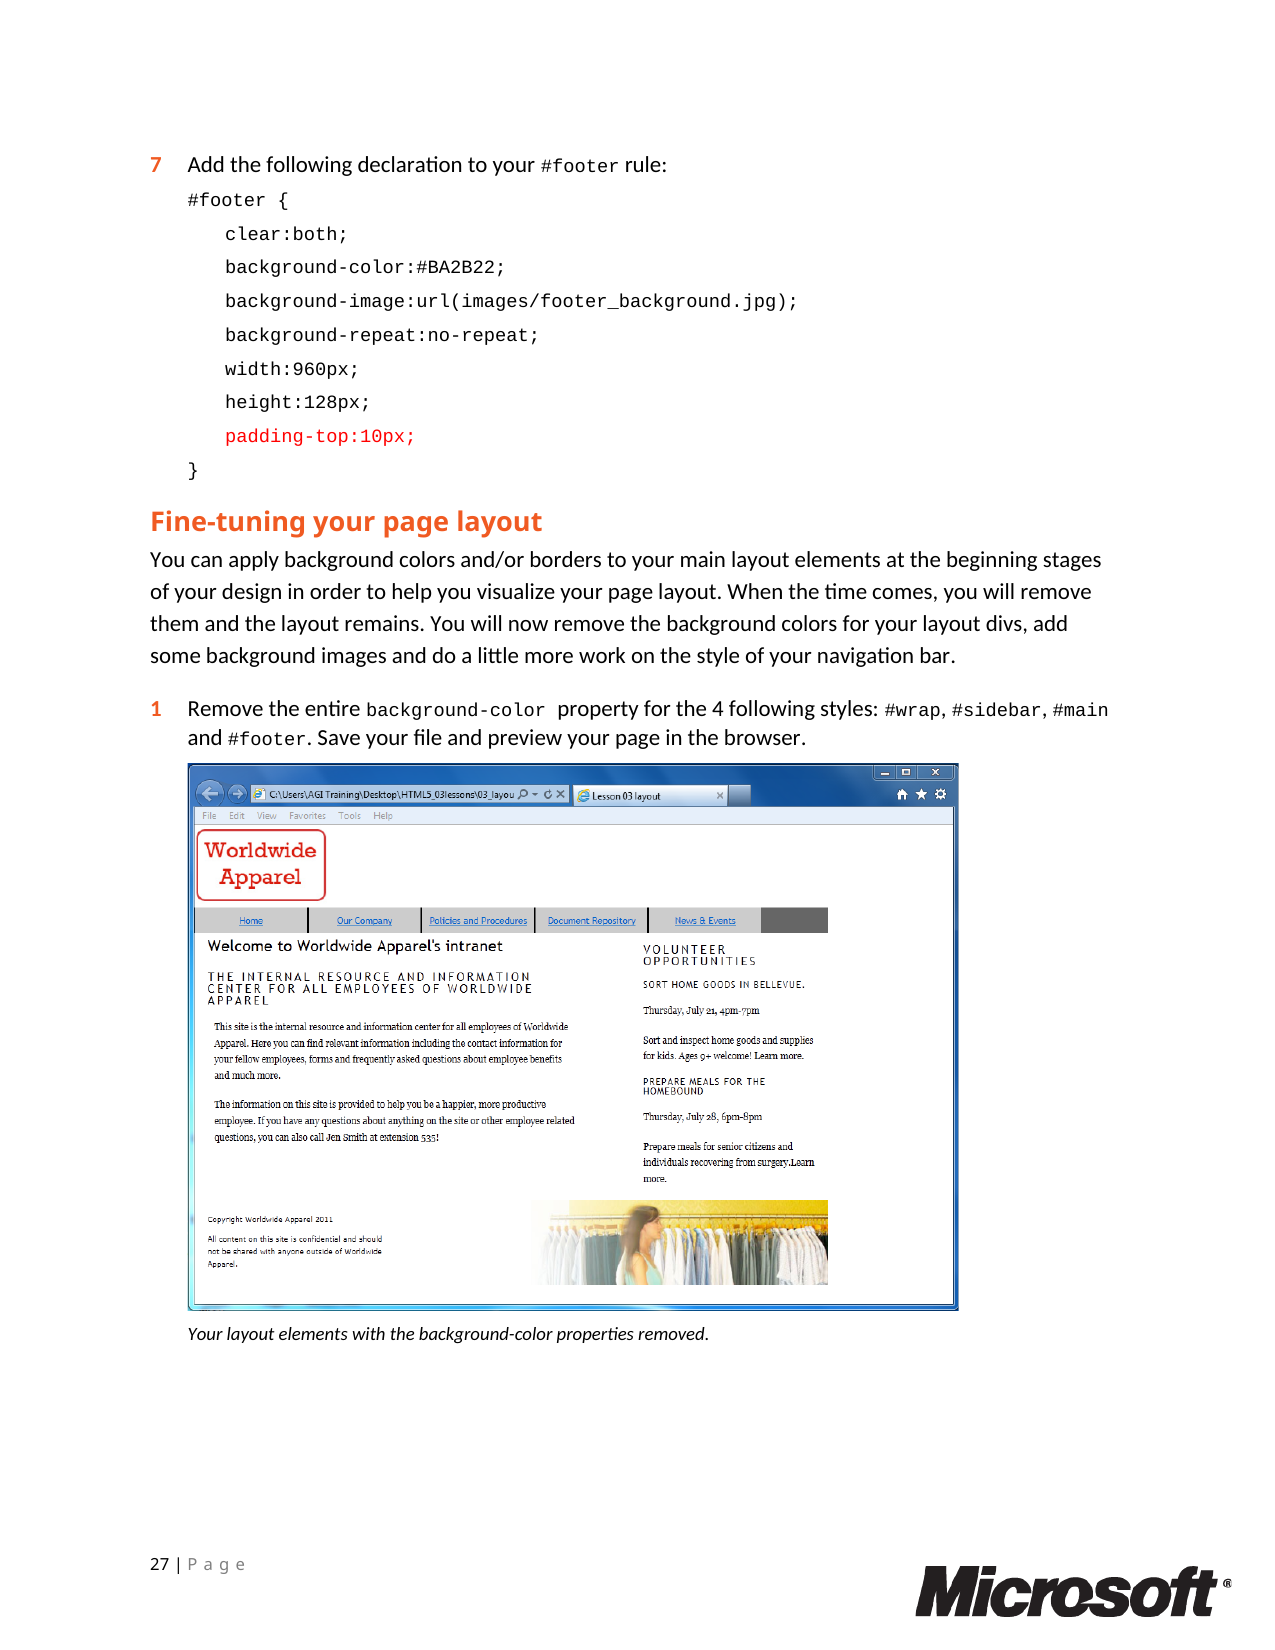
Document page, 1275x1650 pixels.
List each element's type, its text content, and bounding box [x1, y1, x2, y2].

text } [187, 461, 1125, 482]
picture [187, 763, 959, 1311]
text clear:both; [187, 224, 1125, 246]
subtitle Fine-tuning your page layout [150, 503, 1125, 539]
text Add the following declaration to your #footer rule: [150, 150, 1125, 178]
text Your layout elements with the background-color properties removed. [187, 1323, 1125, 1346]
text width:960px; [187, 359, 1125, 381]
text height:128px; [187, 393, 1125, 414]
text #footer { [187, 191, 1125, 212]
list Remove the entire background-color property for the 4 following styles: #wrap, #sidebar, #main and #footer. Save your file and preview your page in the browser. [150, 694, 1125, 751]
text background-repeat:no-repeat; [187, 326, 1125, 347]
text padding-top:10px; [187, 427, 1125, 448]
text You can apply background colors and/or borders to your main layout elements at the beginning stages of your design in order to help you visualize your page layout. When the time comes, you will remove them and the layout remains. You will now remove the background colors for your layout divs, add some background images and do a little more work on the style of your navigation bar. [150, 545, 1125, 669]
text background-color:#BA2B22; [187, 258, 1125, 279]
text background-image:url(images/footer_background.jpg); [187, 292, 1125, 313]
picture [915, 1566, 1232, 1617]
